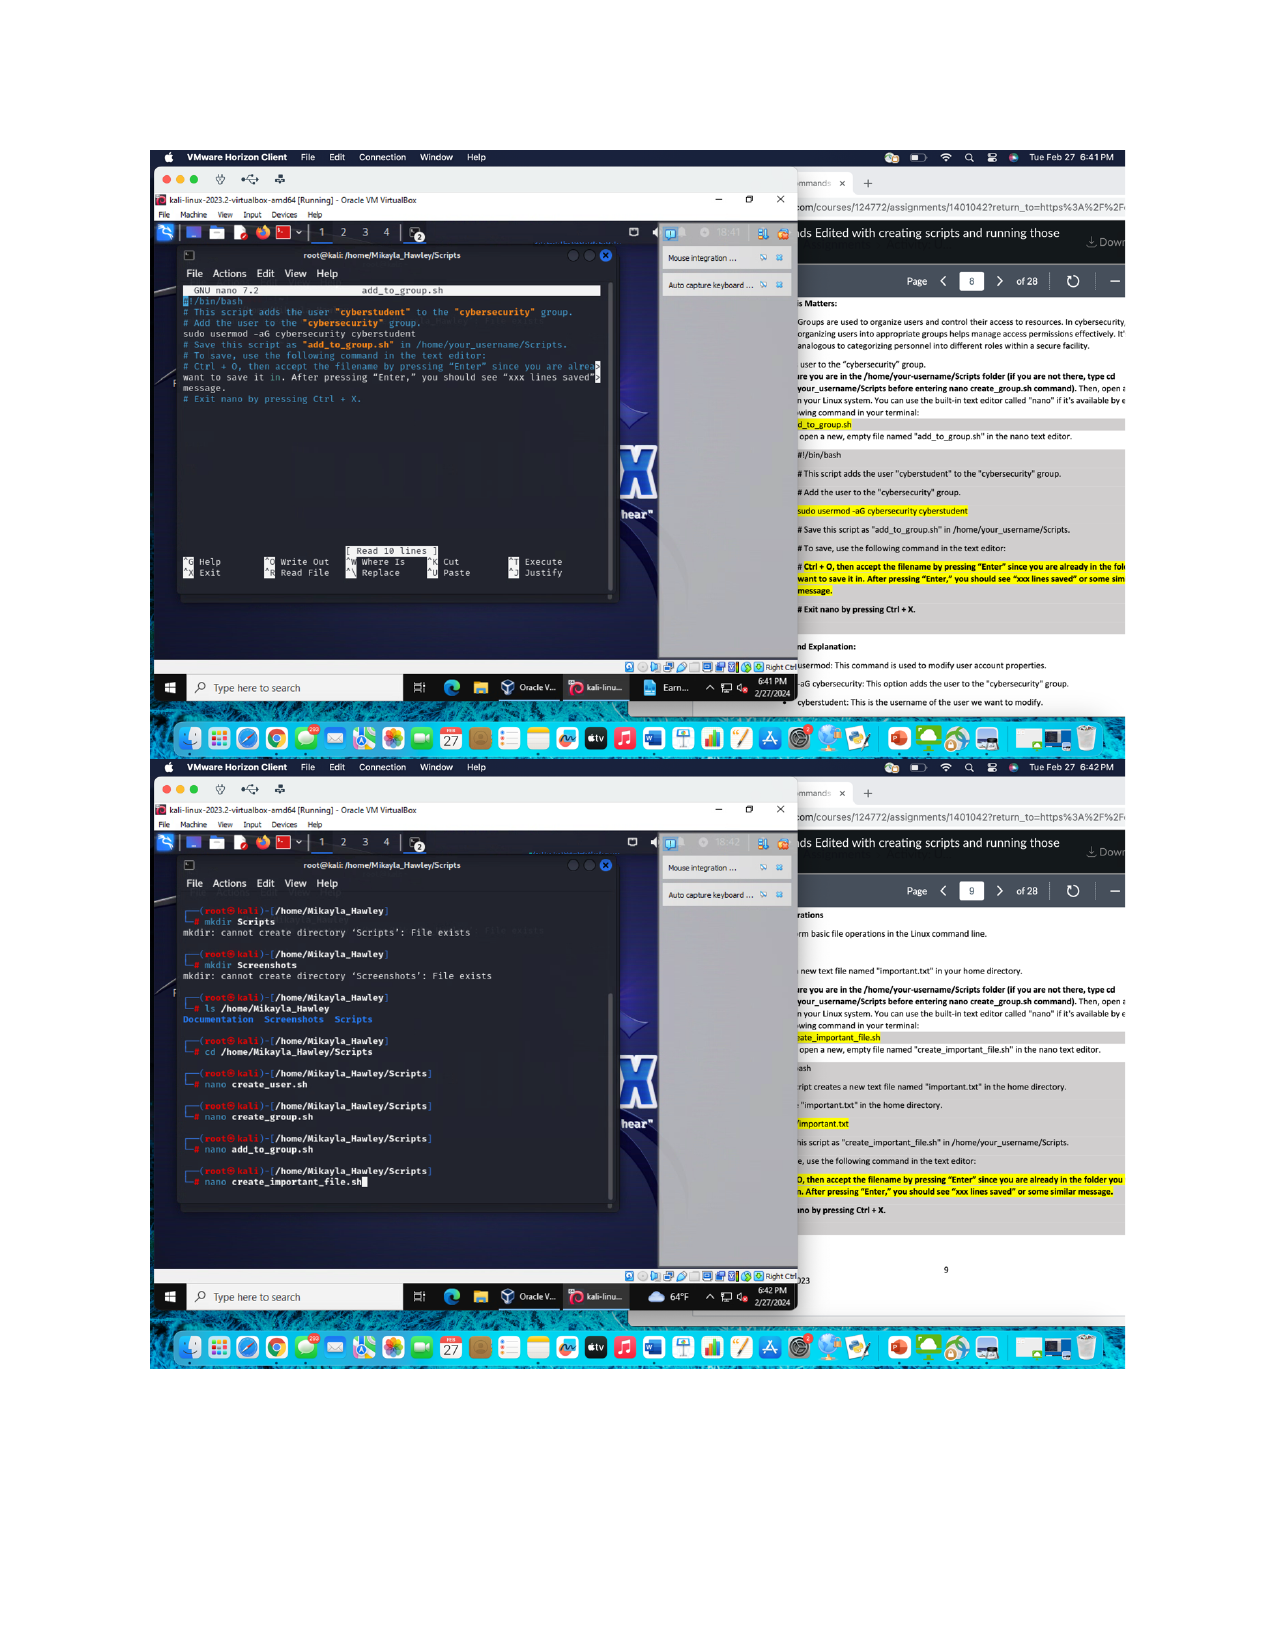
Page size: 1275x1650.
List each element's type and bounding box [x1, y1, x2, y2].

picture [237, 716, 246, 722]
picture [237, 1336, 259, 1358]
picture [263, 1323, 273, 1331]
picture [156, 1326, 167, 1334]
picture [150, 150, 1125, 1369]
picture [362, 1321, 371, 1327]
picture [171, 716, 230, 756]
picture [158, 717, 167, 725]
picture [263, 714, 273, 722]
picture [237, 727, 259, 749]
picture [237, 1325, 250, 1331]
picture [171, 1325, 230, 1365]
